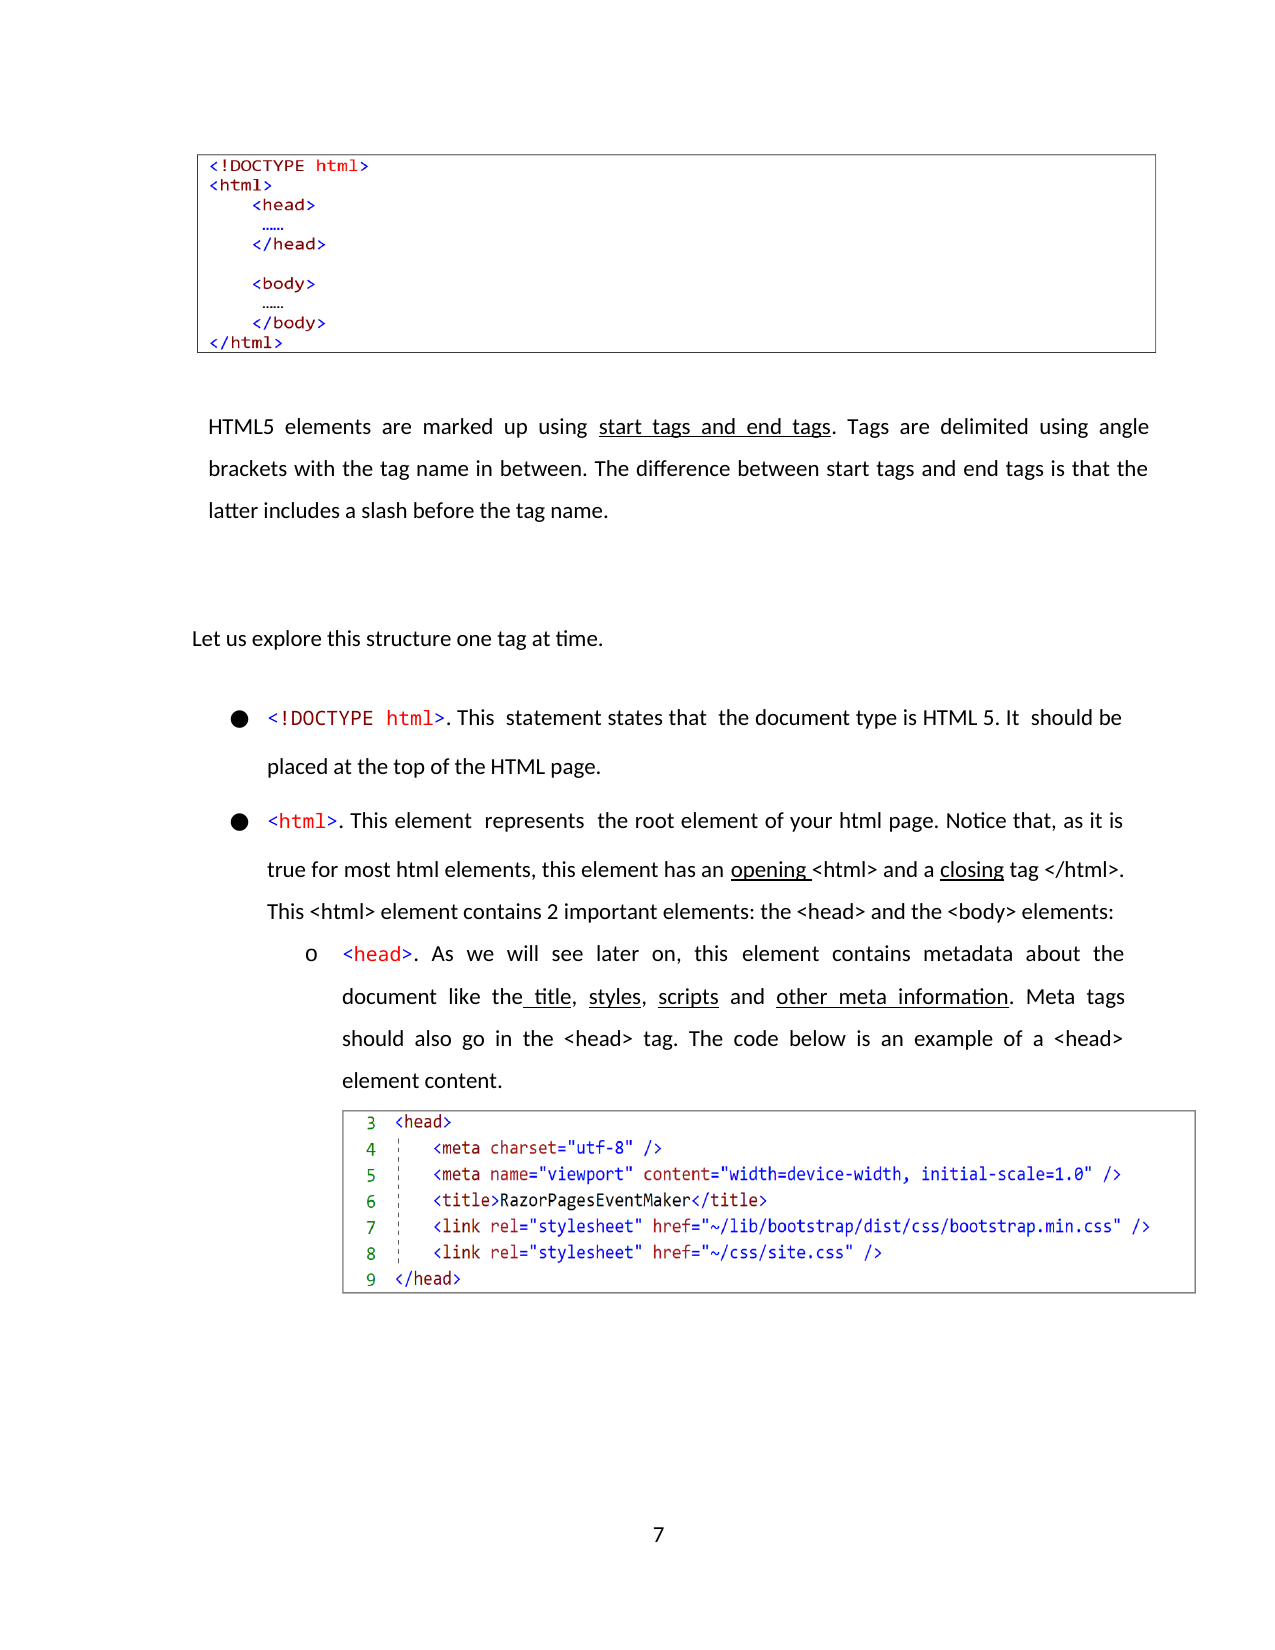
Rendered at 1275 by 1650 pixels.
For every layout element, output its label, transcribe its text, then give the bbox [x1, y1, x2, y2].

list <html>. This element represents the root element of your html page. Notice that, as it is true for most html elements, this element has an opening <html> and a closing tag </html>. This <html> element contains 2 important elements: the <head> and the <body> elements: [229, 794, 1125, 925]
table_header HTML5 elements are marked up using start tags and end tags. Tags are delimited using angle brackets with the tag name in between. The difference between start tags and end tags is that the latter includes a slash before the tag name. [192, 399, 1166, 599]
picture [191, 150, 1168, 361]
list <!DOCTYPE html>. This statement states that the document type is HTML 5. It should be placed at the top of the HTML page. [229, 692, 1125, 781]
text Let us explore this structure one tag at time. [192, 624, 1125, 653]
list <head>. As we will see later on, this element contains metadata about the document like the title, styles, scripts and other meta information. Meta tags should also go in the <head> tag. The code below is an example of a <head> element content. [304, 939, 1125, 1094]
picture [341, 1108, 1197, 1294]
